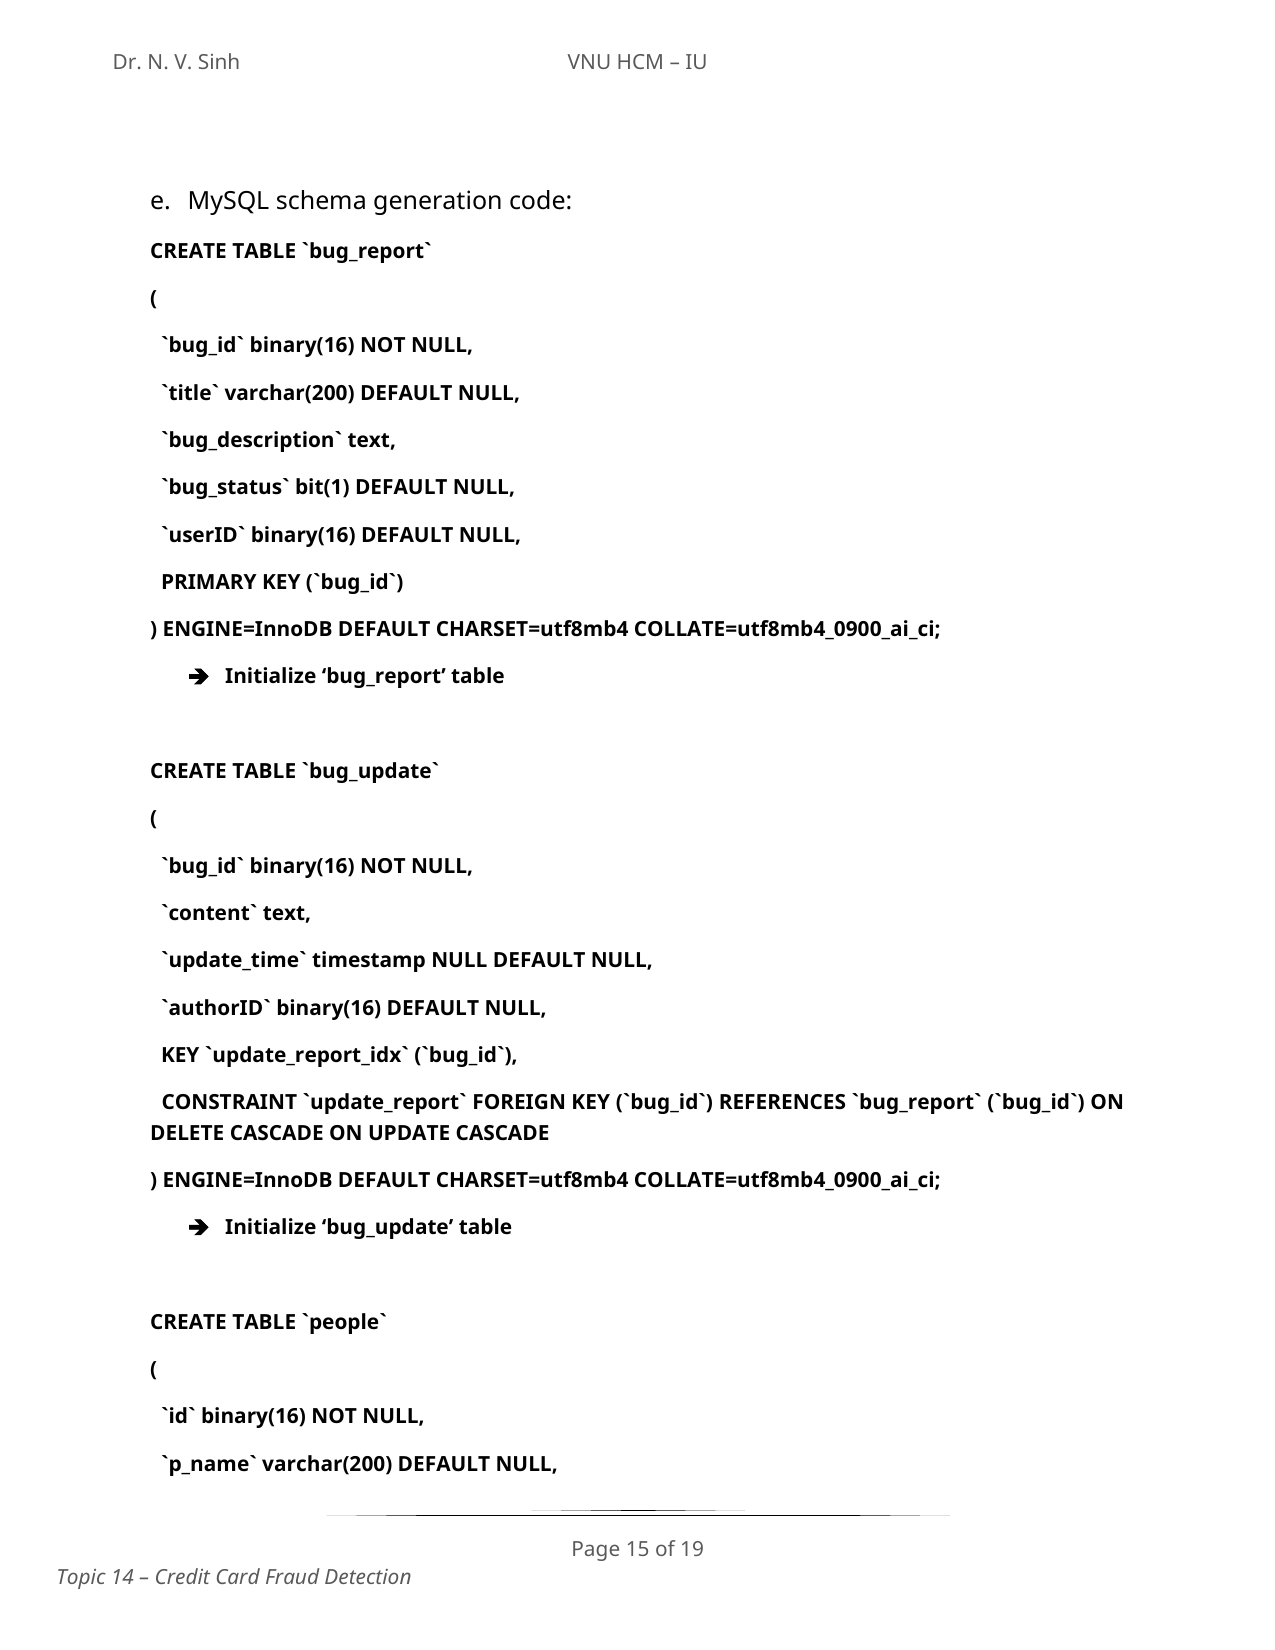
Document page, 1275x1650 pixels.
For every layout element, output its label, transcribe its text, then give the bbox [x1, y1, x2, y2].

text `bug_status` bit(1) DEFAULT NULL, [150, 472, 1125, 501]
text `bug_description` text, [150, 425, 1125, 454]
text KEY `update_report_idx` (`bug_id`), [150, 1040, 1125, 1068]
text PRIMARY KEY (`bug_id`) [150, 567, 1125, 596]
text `title` varchar(200) DEFAULT NULL, [150, 378, 1125, 406]
list Initialize ‘bug_update’ table [187, 1212, 1125, 1241]
text CONSTRAINT `update_report` FOREIGN KEY (`bug_id`) REFERENCES `bug_report` (`bug_id`) ON DELETE CASCADE ON UPDATE CASCADE [150, 1087, 1125, 1146]
text `userID` binary(16) DEFAULT NULL, [150, 520, 1125, 548]
list Initialize ‘bug_report’ table [187, 662, 1125, 690]
text `content` text, [150, 898, 1125, 927]
text `id` binary(16) NOT NULL, [150, 1402, 1125, 1430]
text `bug_id` binary(16) NOT NULL, [150, 851, 1125, 879]
text ( [150, 803, 1125, 832]
text CREATE TABLE `people` [150, 1307, 1125, 1336]
text ) ENGINE=InnoDB DEFAULT CHARSET=utf8mb4 COLLATE=utf8mb4_0900_ai_ci; [150, 614, 1125, 643]
list MySQL schema generation code: [150, 183, 1125, 217]
text CREATE TABLE `bug_update` [150, 756, 1125, 785]
text `authorID` binary(16) DEFAULT NULL, [150, 993, 1125, 1021]
text ( [150, 1354, 1125, 1383]
text `bug_id` binary(16) NOT NULL, [150, 331, 1125, 359]
text CREATE TABLE `bug_report` [150, 236, 1125, 264]
text ( [150, 283, 1125, 312]
text `update_time` timestamp NULL DEFAULT NULL, [150, 945, 1125, 974]
text ) ENGINE=InnoDB DEFAULT CHARSET=utf8mb4 COLLATE=utf8mb4_0900_ai_ci; [150, 1165, 1125, 1194]
text `p_name` varchar(200) DEFAULT NULL, [150, 1449, 1125, 1477]
